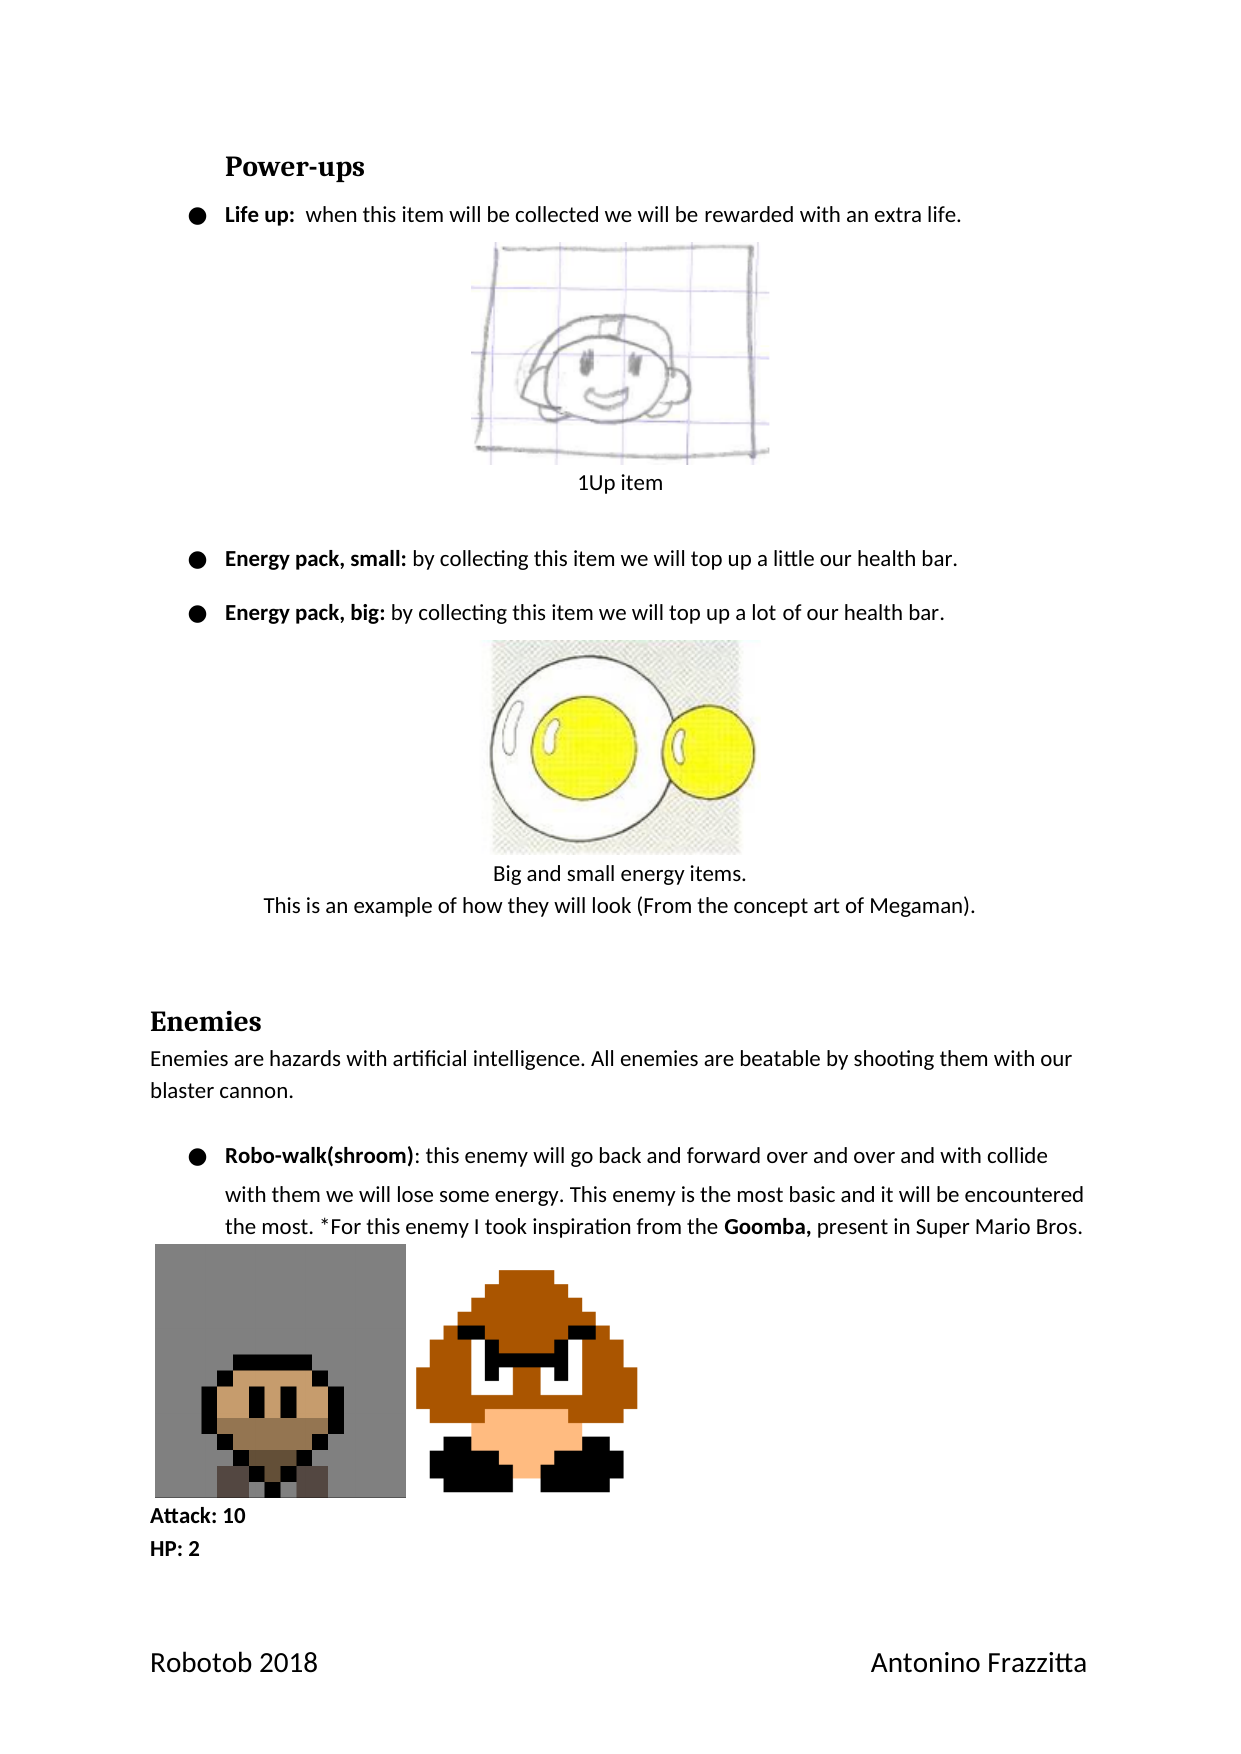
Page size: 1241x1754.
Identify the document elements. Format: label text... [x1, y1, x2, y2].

picture [479, 640, 761, 855]
picture [471, 242, 770, 465]
text Enemies are hazards with artificial intelligence. All enemies are beatable by shooting them with our blaster cannon. [150, 1044, 1090, 1104]
text 1Up item [150, 468, 1090, 497]
text Big and small energy items. [150, 859, 1090, 887]
list Robo-walk(shroom): this enemy will go back and forward over and over and with collide with them we will lose some energy. This enemy is the most basic and it will be encountered the most. *For this enemy I took inspiration from the Goomba, present in Super Mario Bros. [187, 1129, 1090, 1240]
text Attack: 10 [150, 1501, 1090, 1529]
text This is an example of how they will look (From the concept art of Megaman). [150, 891, 1090, 919]
picture [155, 1244, 406, 1498]
picture [411, 1245, 641, 1498]
text HP: 2 [150, 1534, 1090, 1562]
list Energy pack, small: by collecting this item we will top up a little our health bar. [187, 533, 1090, 580]
list Life up: when this item will be collected we will be rewarded with an extra life. [187, 188, 1090, 236]
subtitle Enemies [150, 1005, 1090, 1039]
subtitle Power-ups [225, 150, 1090, 183]
list Energy pack, big: by collecting this item we will top up a lot of our health bar. [187, 587, 1090, 634]
